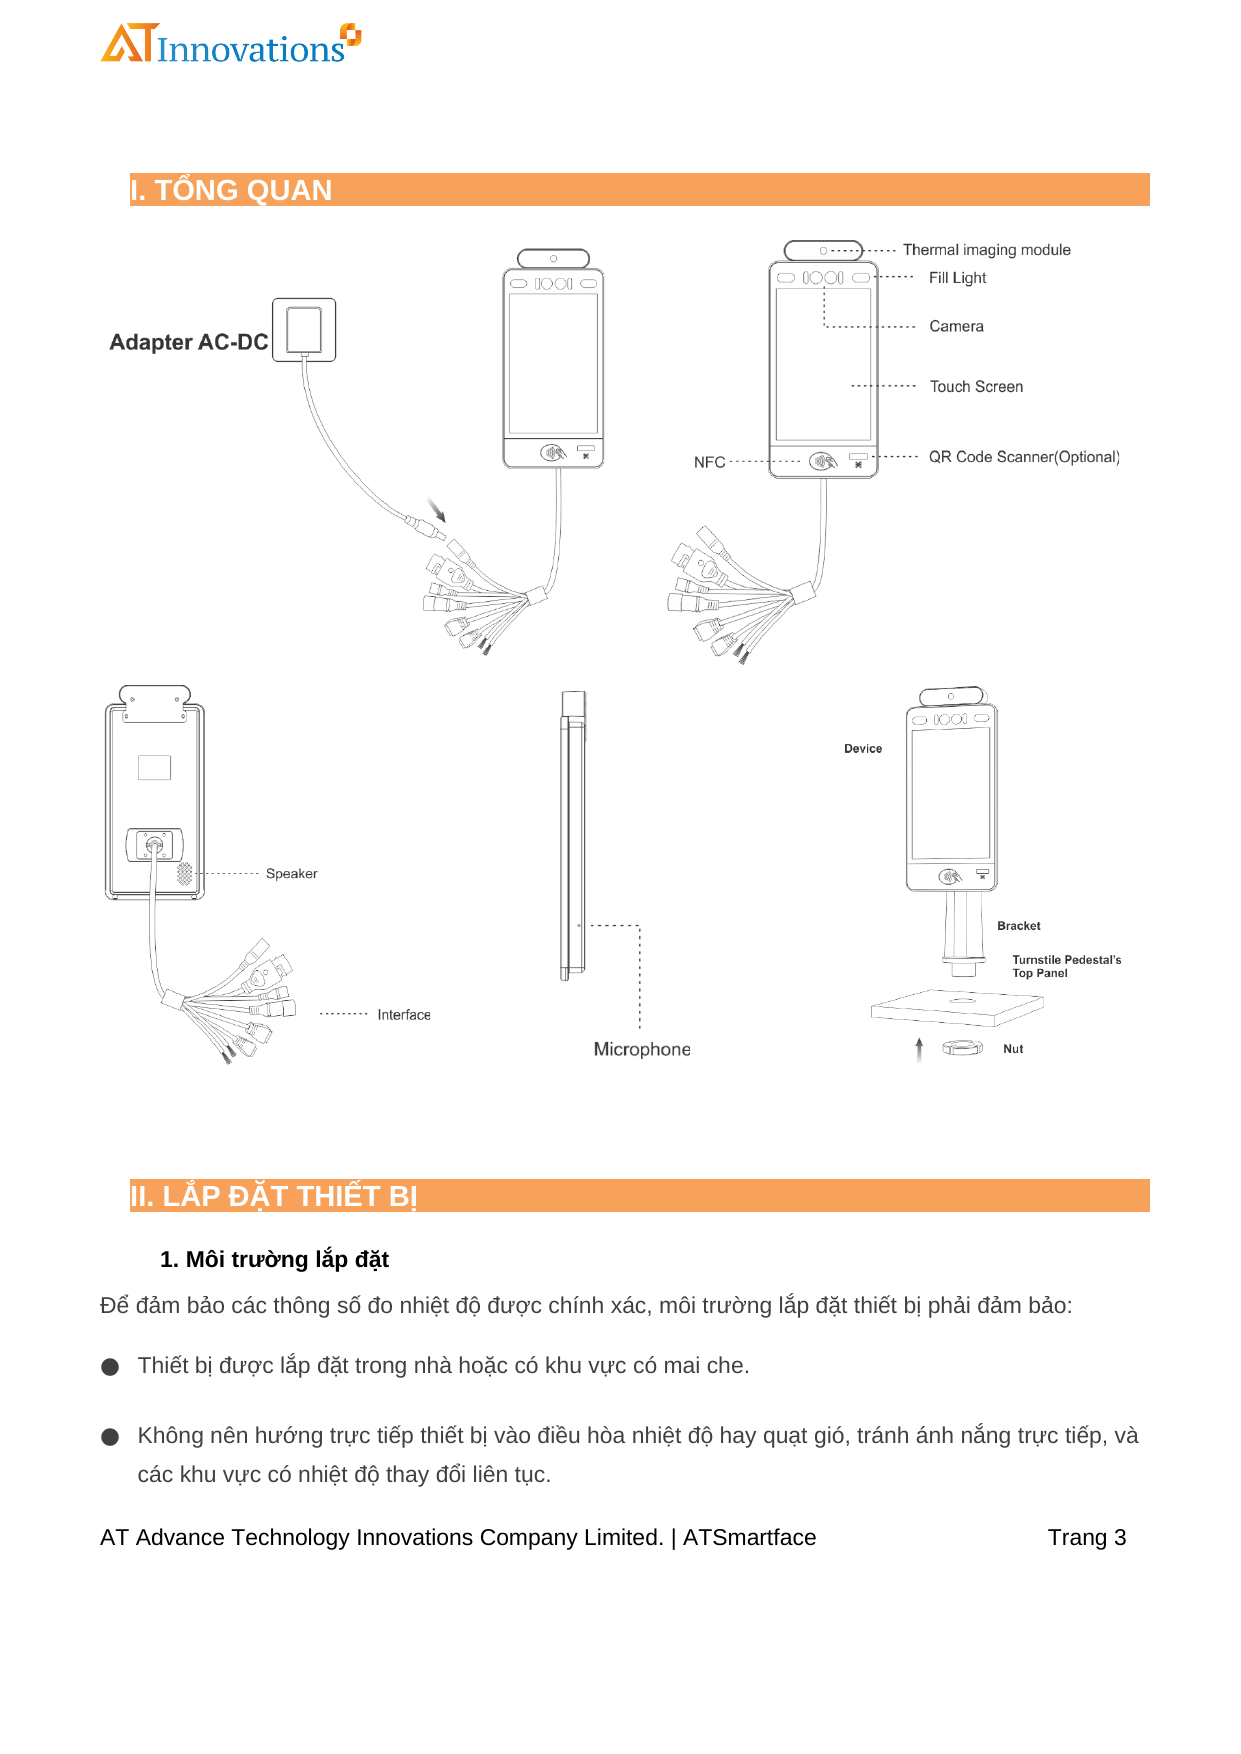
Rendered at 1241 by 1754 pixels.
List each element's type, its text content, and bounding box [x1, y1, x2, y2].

text Để đảm bảo các thông số đo nhiệt độ được chính xác, môi trường lắp đặt thiết bị phải đảm bảo: [100, 1292, 1150, 1319]
picture [844, 686, 1121, 1063]
list Không nên hướng trực tiếp thiết bị vào điều hòa nhiệt độ hay quạt gió, tránh ánh nắng trực tiếp, và các khu vực có nhiệt độ thay đổi liên tục. [100, 1410, 1150, 1487]
picture [109, 248, 605, 656]
table_header [89, 240, 625, 685]
subtitle LẮP ĐẶT THIẾT BỊ [130, 1179, 1150, 1212]
subtitle Môi trường lắp đặt [160, 1246, 1084, 1272]
table_cell [804, 685, 1161, 1085]
table_cell [89, 685, 446, 1085]
picture [560, 691, 690, 1059]
picture [104, 685, 431, 1065]
list Thiết bị được lắp đặt trong nhà hoặc có khu vực có mai che. [100, 1339, 1150, 1386]
table_header [625, 240, 1161, 685]
picture [100, 23, 362, 62]
table_cell [446, 685, 804, 1085]
subtitle TỔNG QUAN [130, 173, 1150, 206]
picture [667, 240, 1120, 665]
